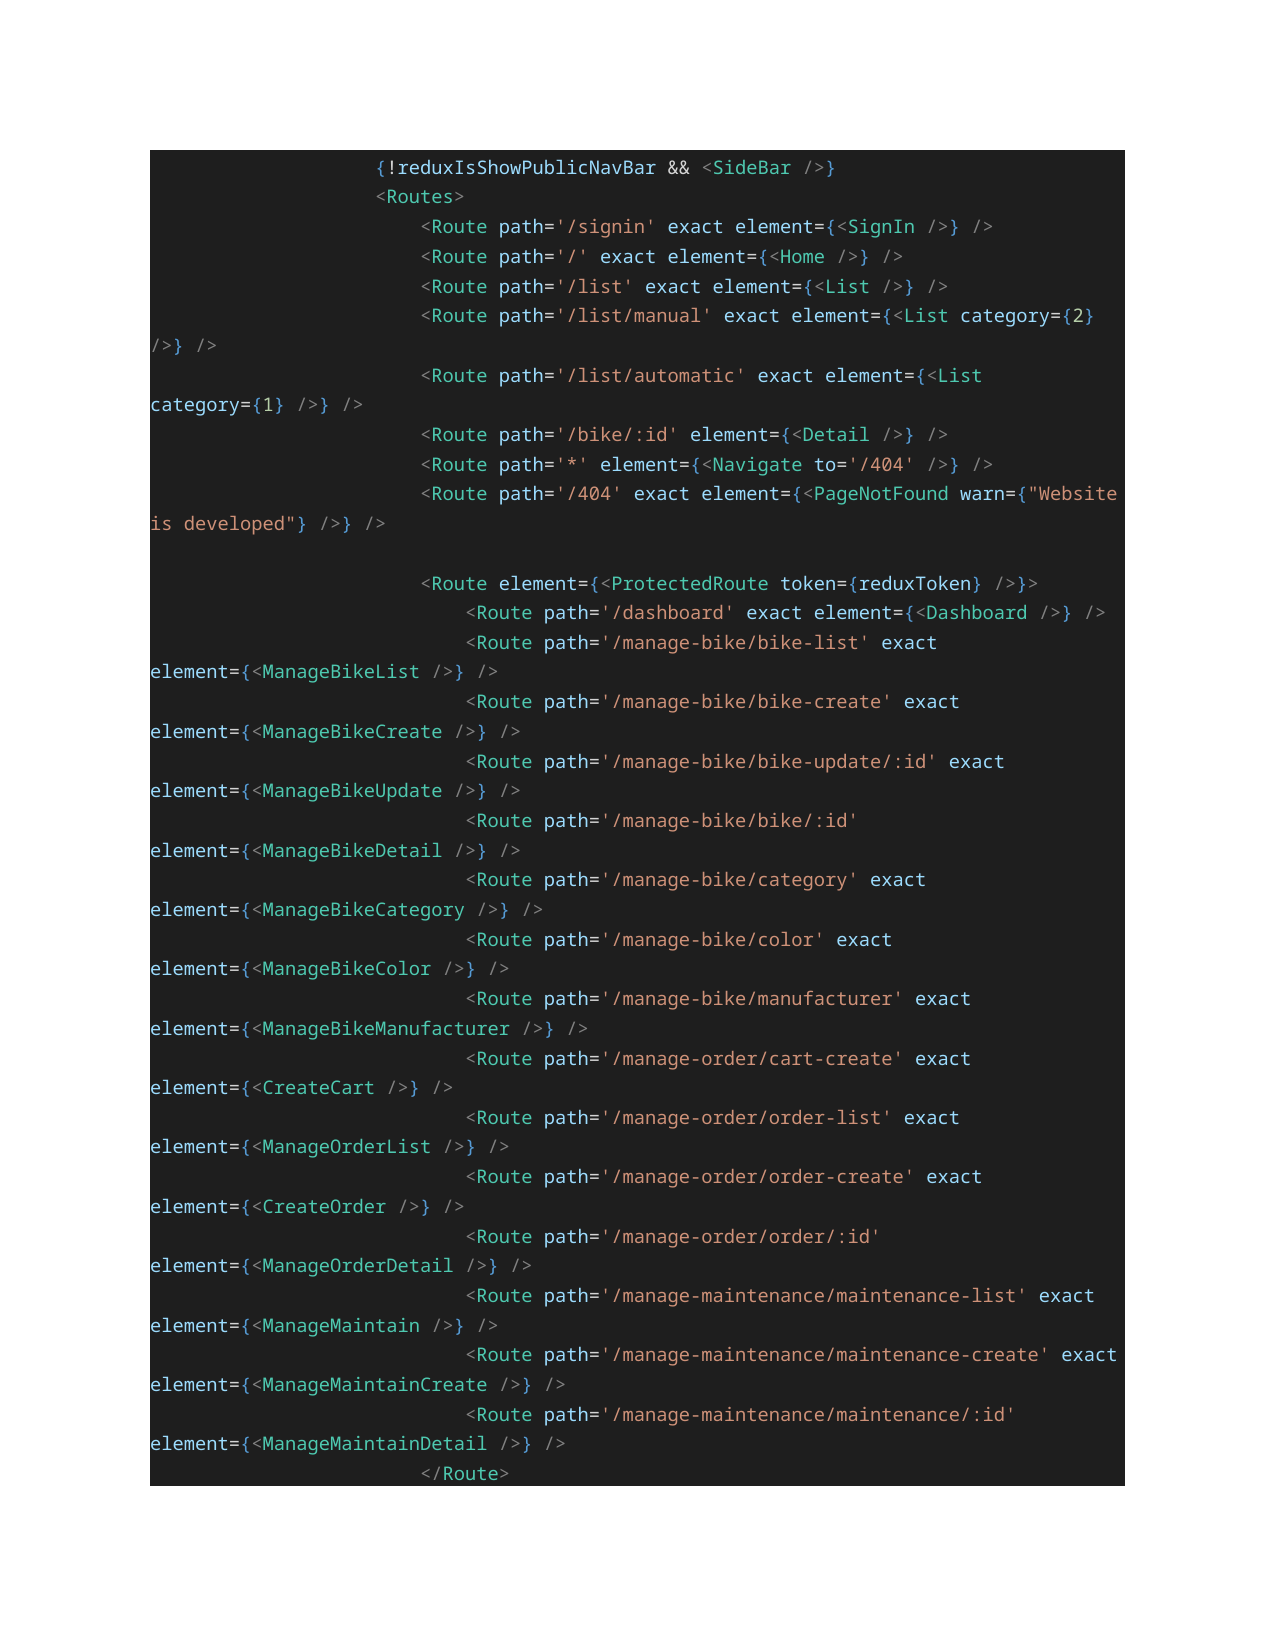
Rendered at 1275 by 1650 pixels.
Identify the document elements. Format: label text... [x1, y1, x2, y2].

text <Route path='/manage-maintenance/maintenance-list' exact element={<ManageMaintain />} /> [150, 1278, 1125, 1337]
text <Routes> [150, 180, 1125, 209]
text <Route path='/manage-bike/color' exact element={<ManageBikeColor />} /> [150, 922, 1125, 981]
text <Route path='/manage-maintenance/maintenance-create' exact element={<ManageMaintainCreate />} /> [150, 1337, 1125, 1397]
text <Route path='/list/automatic' exact element={<List category={1} />} /> [150, 358, 1125, 417]
text <Route path='/manage-order/order-create' exact element={<CreateOrder />} /> [150, 1159, 1125, 1219]
text <Route element={<ProtectedRoute token={reduxToken} />}> [150, 566, 1125, 595]
text <Route path='/list/manual' exact element={<List category={2} />} /> [150, 298, 1125, 358]
text <Route path='/manage-bike/manufacturer' exact element={<ManageBikeManufacturer />} /> [150, 981, 1125, 1041]
text <Route path='/manage-order/cart-create' exact element={<CreateCart />} /> [150, 1041, 1125, 1100]
text <Route path='/' exact element={<Home />} /> [150, 239, 1125, 269]
text <Route path='/manage-bike/bike-create' exact element={<ManageBikeCreate />} /> [150, 684, 1125, 744]
text <Route path='/404' exact element={<PageNotFound warn={"Website is developed"} />} /> [150, 477, 1125, 536]
text <Route path='/dashboard' exact element={<Dashboard />} /> [150, 595, 1125, 625]
text <Route path='/manage-order/order-list' exact element={<ManageOrderList />} /> [150, 1100, 1125, 1159]
text <Route path='/signin' exact element={<SignIn />} /> [150, 209, 1125, 239]
text </Route> [150, 1456, 1125, 1486]
text <Route path='/manage-order/order/:id' element={<ManageOrderDetail />} /> [150, 1219, 1125, 1278]
text <Route path='/list' exact element={<List />} /> [150, 269, 1125, 298]
text <Route path='/manage-bike/bike-update/:id' exact element={<ManageBikeUpdate />} /> [150, 744, 1125, 803]
text <Route path='/manage-maintenance/maintenance/:id' element={<ManageMaintainDetail />} /> [150, 1397, 1125, 1456]
text {!reduxIsShowPublicNavBar && <SideBar />} [150, 150, 1125, 180]
text <Route path='/manage-bike/bike/:id' element={<ManageBikeDetail />} /> [150, 803, 1125, 862]
text <Route path='/bike/:id' element={<Detail />} /> [150, 417, 1125, 447]
text <Route path='/manage-bike/category' exact element={<ManageBikeCategory />} /> [150, 862, 1125, 922]
text <Route path='/manage-bike/bike-list' exact element={<ManageBikeList />} /> [150, 625, 1125, 684]
text <Route path='*' element={<Navigate to='/404' />} /> [150, 447, 1125, 477]
